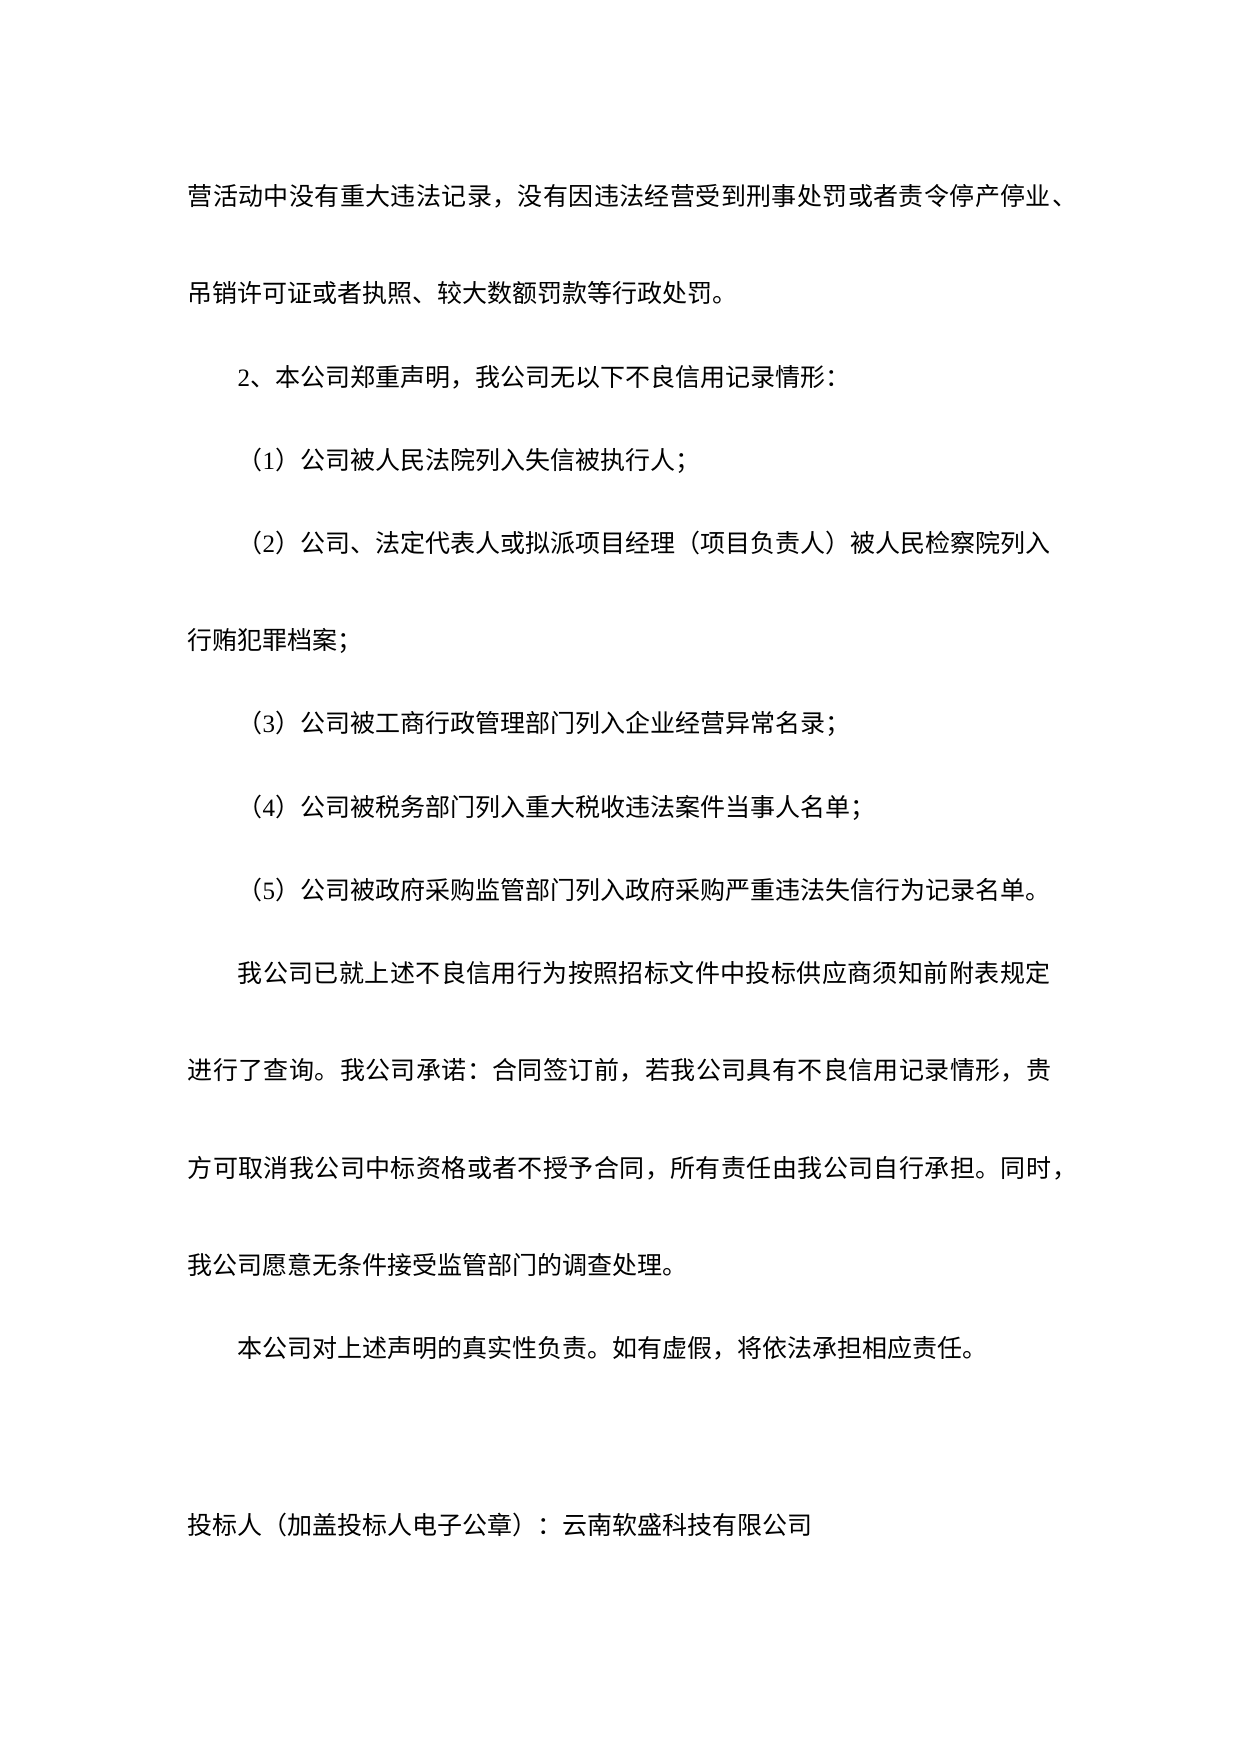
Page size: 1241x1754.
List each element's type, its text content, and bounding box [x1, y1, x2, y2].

text 我公司已就上述不良信用行为按照招标文件中投标供应商须知前附表规定进行了查询。我公司承诺：合同签订前，若我公司具有不良信用记录情形，贵方可取消我公司中标资格或者不授予合同，所有责任由我公司自行承担。同时，我公司愿意无条件接受监管部门的调查处理。 [187, 939, 1053, 1296]
text 投标人（加盖投标人电子公章）：云南软盛科技有限公司 [187, 1491, 1053, 1556]
text （5）公司被政府采购监管部门列入政府采购严重违法失信行为记录名单。 [187, 856, 1053, 921]
text （1）公司被人民法院列入失信被执行人； [187, 426, 1053, 491]
text 2、本公司郑重声明，我公司无以下不良信用记录情形： [187, 343, 1053, 408]
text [187, 162, 1053, 324]
text （4）公司被税务部门列入重大税收违法案件当事人名单； [187, 773, 1053, 838]
text 本公司对上述声明的真实性负责。如有虚假，将依法承担相应责任。 [187, 1314, 1053, 1379]
text （3）公司被工商行政管理部门列入企业经营异常名录； [187, 689, 1053, 754]
text （2）公司、法定代表人或拟派项目经理（项目负责人）被人民检察院列入行贿犯罪档案； [187, 509, 1053, 671]
